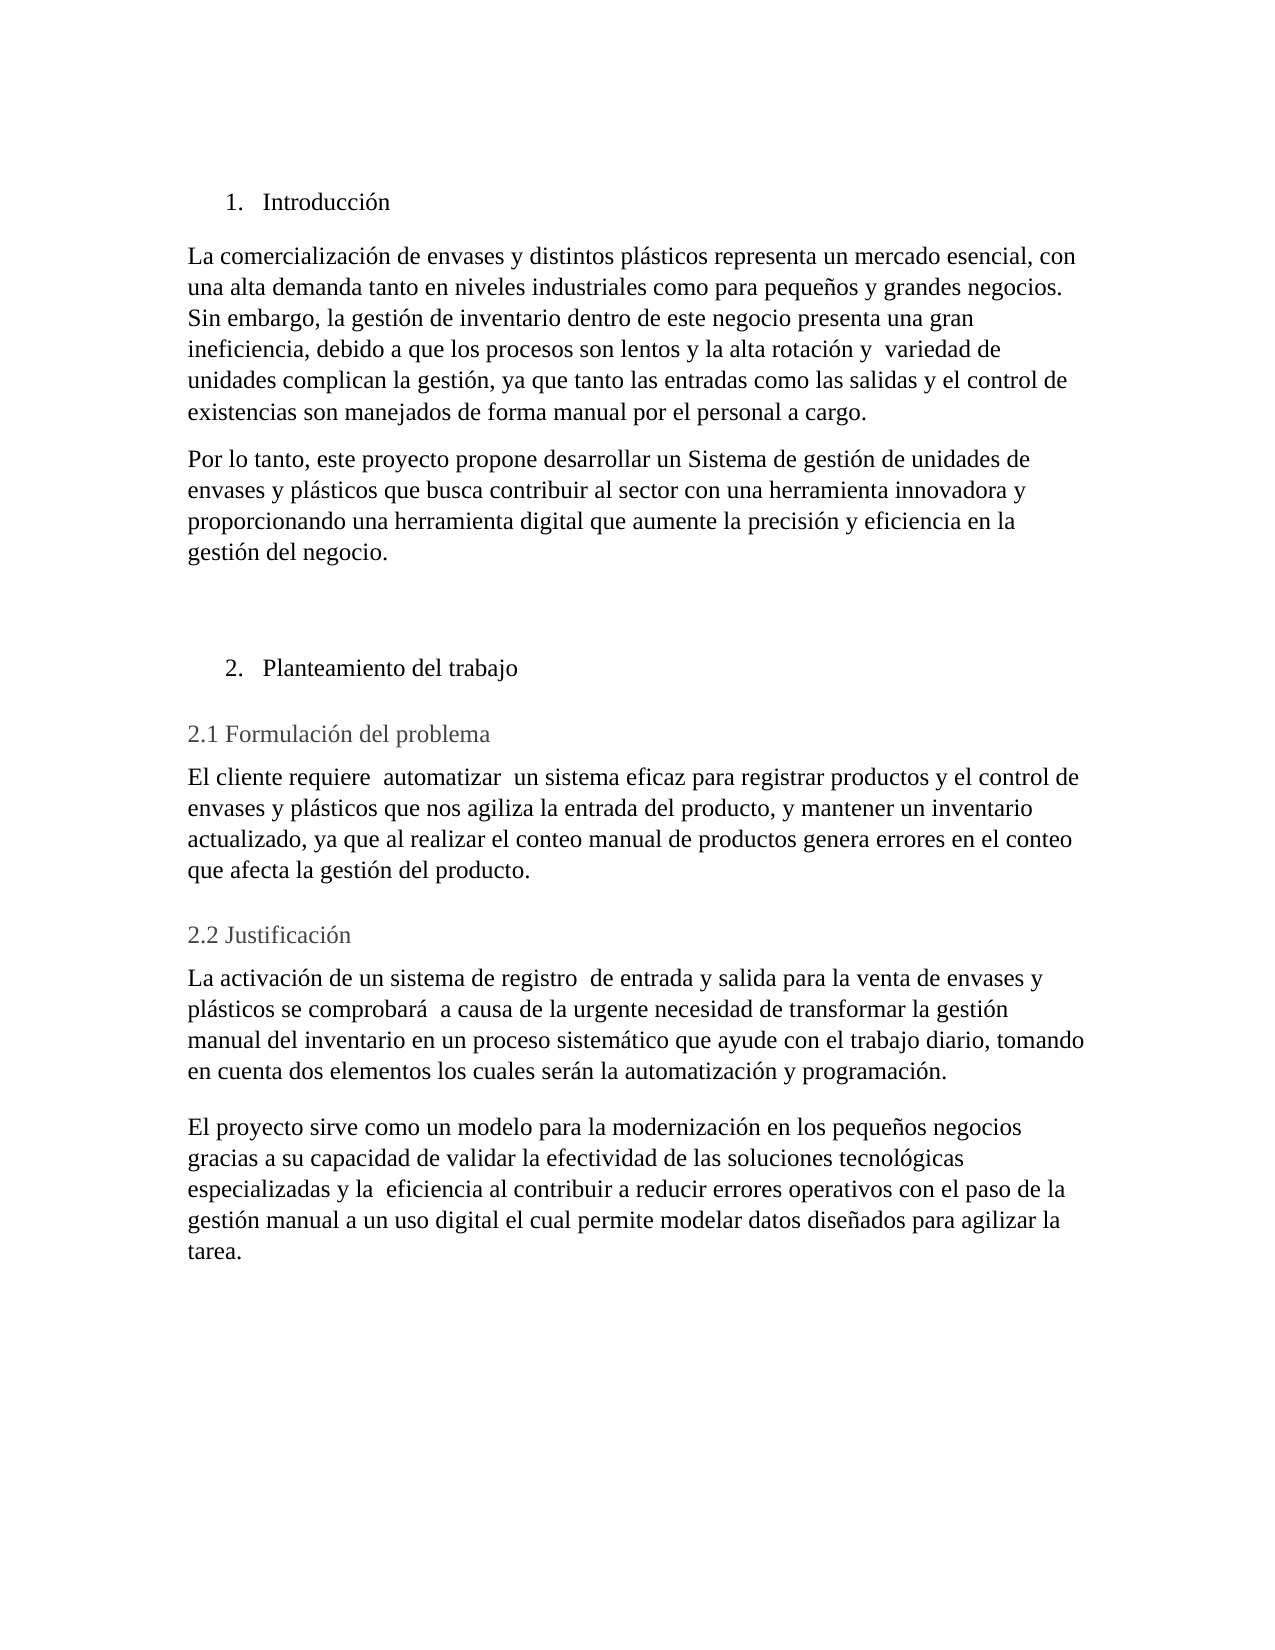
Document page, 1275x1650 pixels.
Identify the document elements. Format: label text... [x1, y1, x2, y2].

subtitle 2.2 Justificación [187, 920, 1087, 948]
subtitle Introducción [225, 187, 1087, 216]
text El cliente requiere automatizar un sistema eficaz para registrar productos y el control de envases y plásticos que nos agiliza la entrada del producto, y mantener un inventario actualizado, ya que al realizar el conteo manual de productos genera errores en el conteo que afecta la gestión del producto. [187, 762, 1087, 884]
text La comercialización de envases y distintos plásticos representa un mercado esencial, con una alta demanda tanto en niveles industriales como para pequeños y grandes negocios. Sin embargo, la gestión de inventario dentro de este negocio presenta una gran ineficiencia, debido a que los procesos son lentos y la alta rotación y variedad de unidades complican la gestión, ya que tanto las entradas como las salidas y el control de existencias son manejados de forma manual por el personal a cargo. [187, 241, 1087, 425]
subtitle 2.1 Formulación del problema [187, 719, 1087, 748]
text Por lo tanto, este proyecto propone desarrollar un Sistema de gestión de unidades de envases y plásticos que busca contribuir al sector con una herramienta innovadora y proporcionando una herramienta digital que aumente la precisión y eficiencia en la gestión del negocio. [187, 444, 1087, 566]
text La activación de un sistema de registro de entrada y salida para la venta de envases y plásticos se comprobará a causa de la urgente necesidad de transformar la gestión manual del inventario en un proceso sistemático que ayude con el trabajo diario, tomando en cuenta dos elementos los cuales serán la automatización y programación. [187, 963, 1087, 1085]
subtitle Planteamiento del trabajo [225, 653, 1087, 682]
text El proyecto sirve como un modelo para la modernización en los pequeños negocios gracias a su capacidad de validar la efectividad de las soluciones tecnológicas especializadas y la eficiencia al contribuir a reducir errores operativos con el paso de la gestión manual a un uso digital el cual permite modelar datos diseñados para agilizar la tarea. [187, 1112, 1087, 1265]
